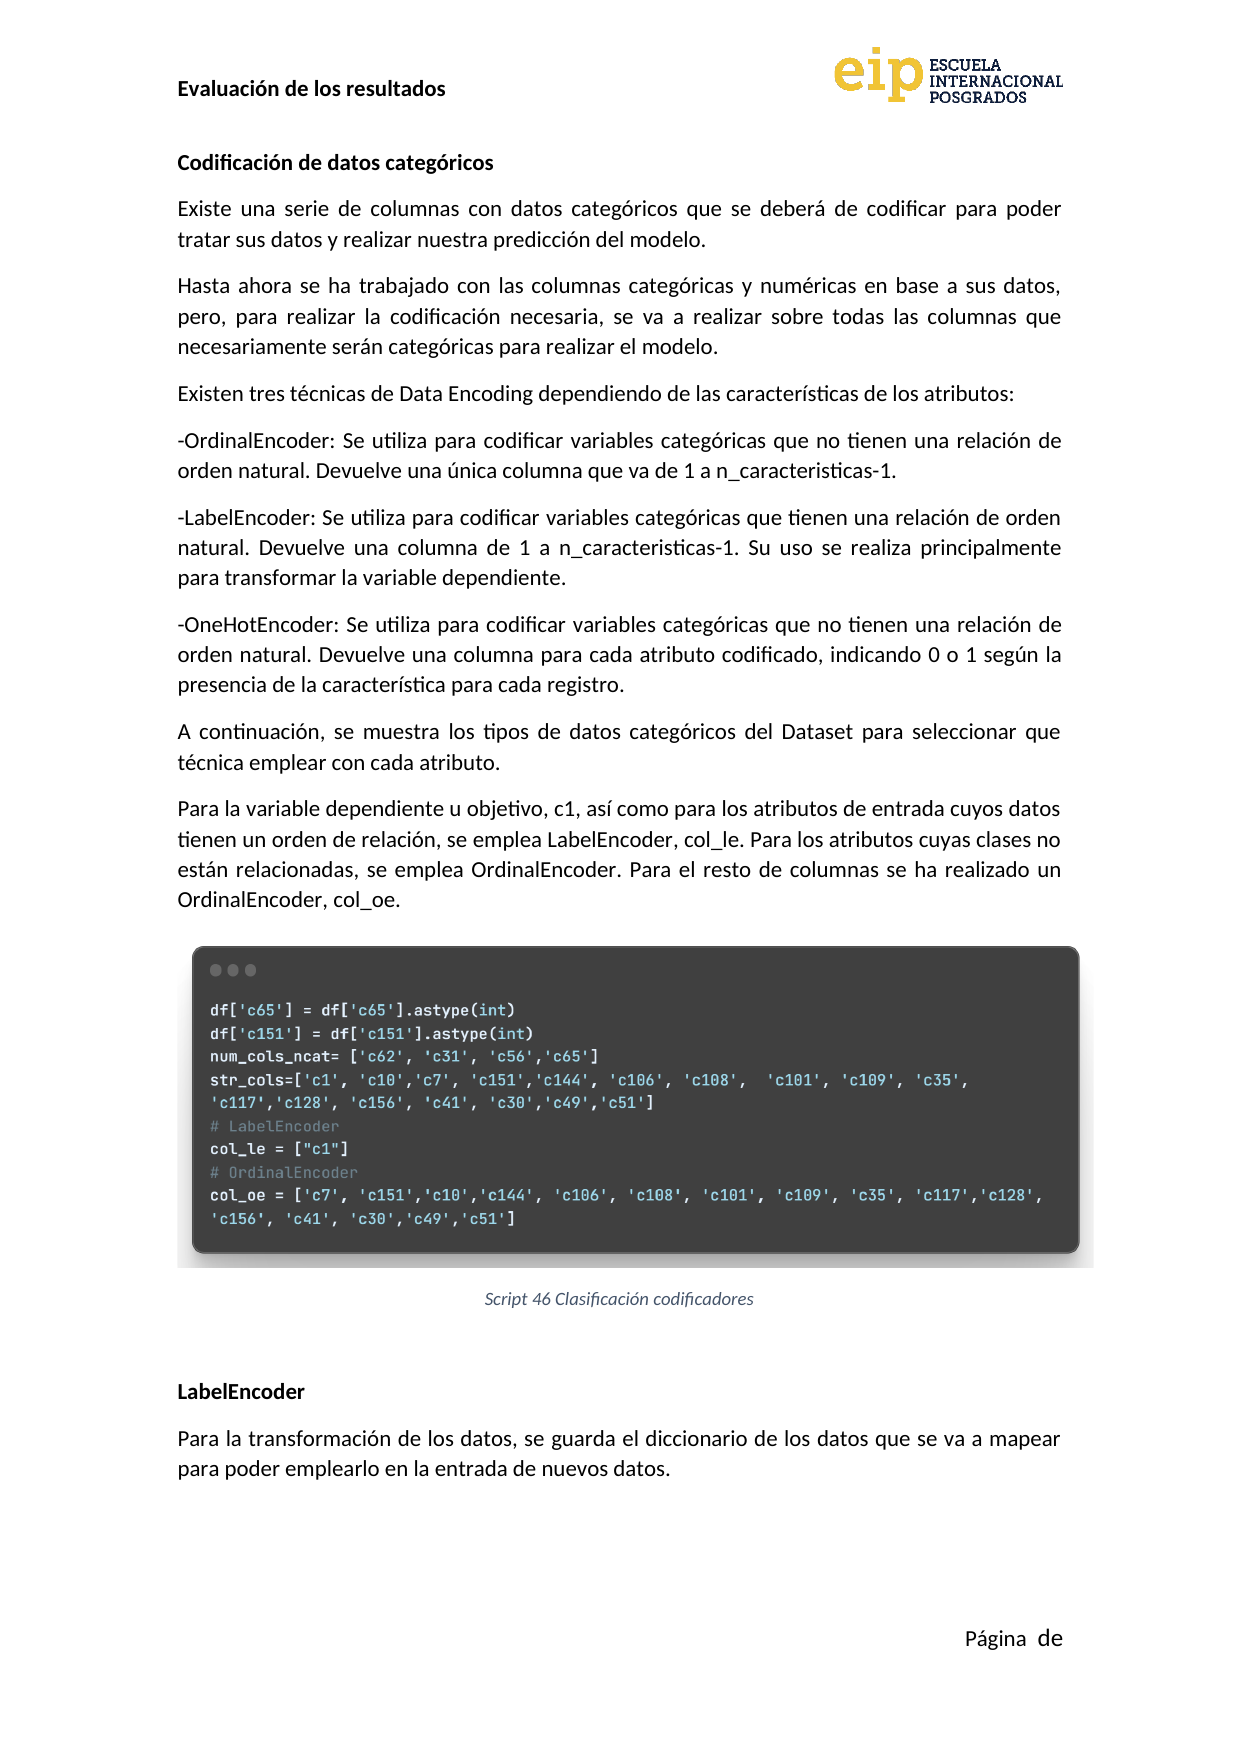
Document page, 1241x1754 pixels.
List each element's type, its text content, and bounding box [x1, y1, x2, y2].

text Codificación de datos categóricos [177, 148, 1063, 176]
picture [177, 932, 1094, 1268]
text Para la transformación de los datos, se guarda el diccionario de los datos que se va a mapear para poder emplearlo en la entrada de nuevos datos. [177, 1424, 1063, 1482]
text A continuación, se muestra los tipos de datos categóricos del Dataset para seleccionar que técnica emplear con cada atributo. [177, 717, 1063, 776]
text Hasta ahora se ha trabajado con las columnas categóricas y numéricas en base a sus datos, pero, para realizar la codificación necesaria, se va a realizar sobre todas las columnas que necesariamente serán categóricas para realizar el modelo. [177, 272, 1063, 360]
picture [834, 47, 1063, 103]
text Existen tres técnicas de Data Encoding dependiendo de las características de los atributos: [177, 379, 1063, 407]
text Para la variable dependiente u objetivo, c1, así como para los atributos de entrada cuyos datos tienen un orden de relación, se emplea LabelEncoder, col_le. Para los atributos cuyas clases no están relacionadas, se emplea OrdinalEncoder. Para el resto de columnas se ha realizado un OrdinalEncoder, col_oe. [177, 794, 1063, 913]
text LabelEncoder [177, 1377, 1063, 1405]
text Existe una serie de columnas con datos categóricos que se deberá de codificar para poder tratar sus datos y realizar nuestra predicción del modelo. [177, 194, 1063, 253]
text -LabelEncoder: Se utiliza para codificar variables categóricas que tienen una relación de orden natural. Devuelve una columna de 1 a n_caracteristicas-1. Su uso se realiza principalmente para transformar la variable dependiente. [177, 503, 1063, 591]
text -OneHotEncoder: Se utiliza para codificar variables categóricas que no tienen una relación de orden natural. Devuelve una columna para cada atributo codificado, indicando 0 o 1 según la presencia de la característica para cada registro. [177, 610, 1063, 698]
text Script 46 Clasificación codificadores [177, 1287, 1063, 1310]
text -OrdinalEncoder: Se utiliza para codificar variables categóricas que no tienen una relación de orden natural. Devuelve una única columna que va de 1 a n_caracteristicas-1. [177, 426, 1063, 484]
